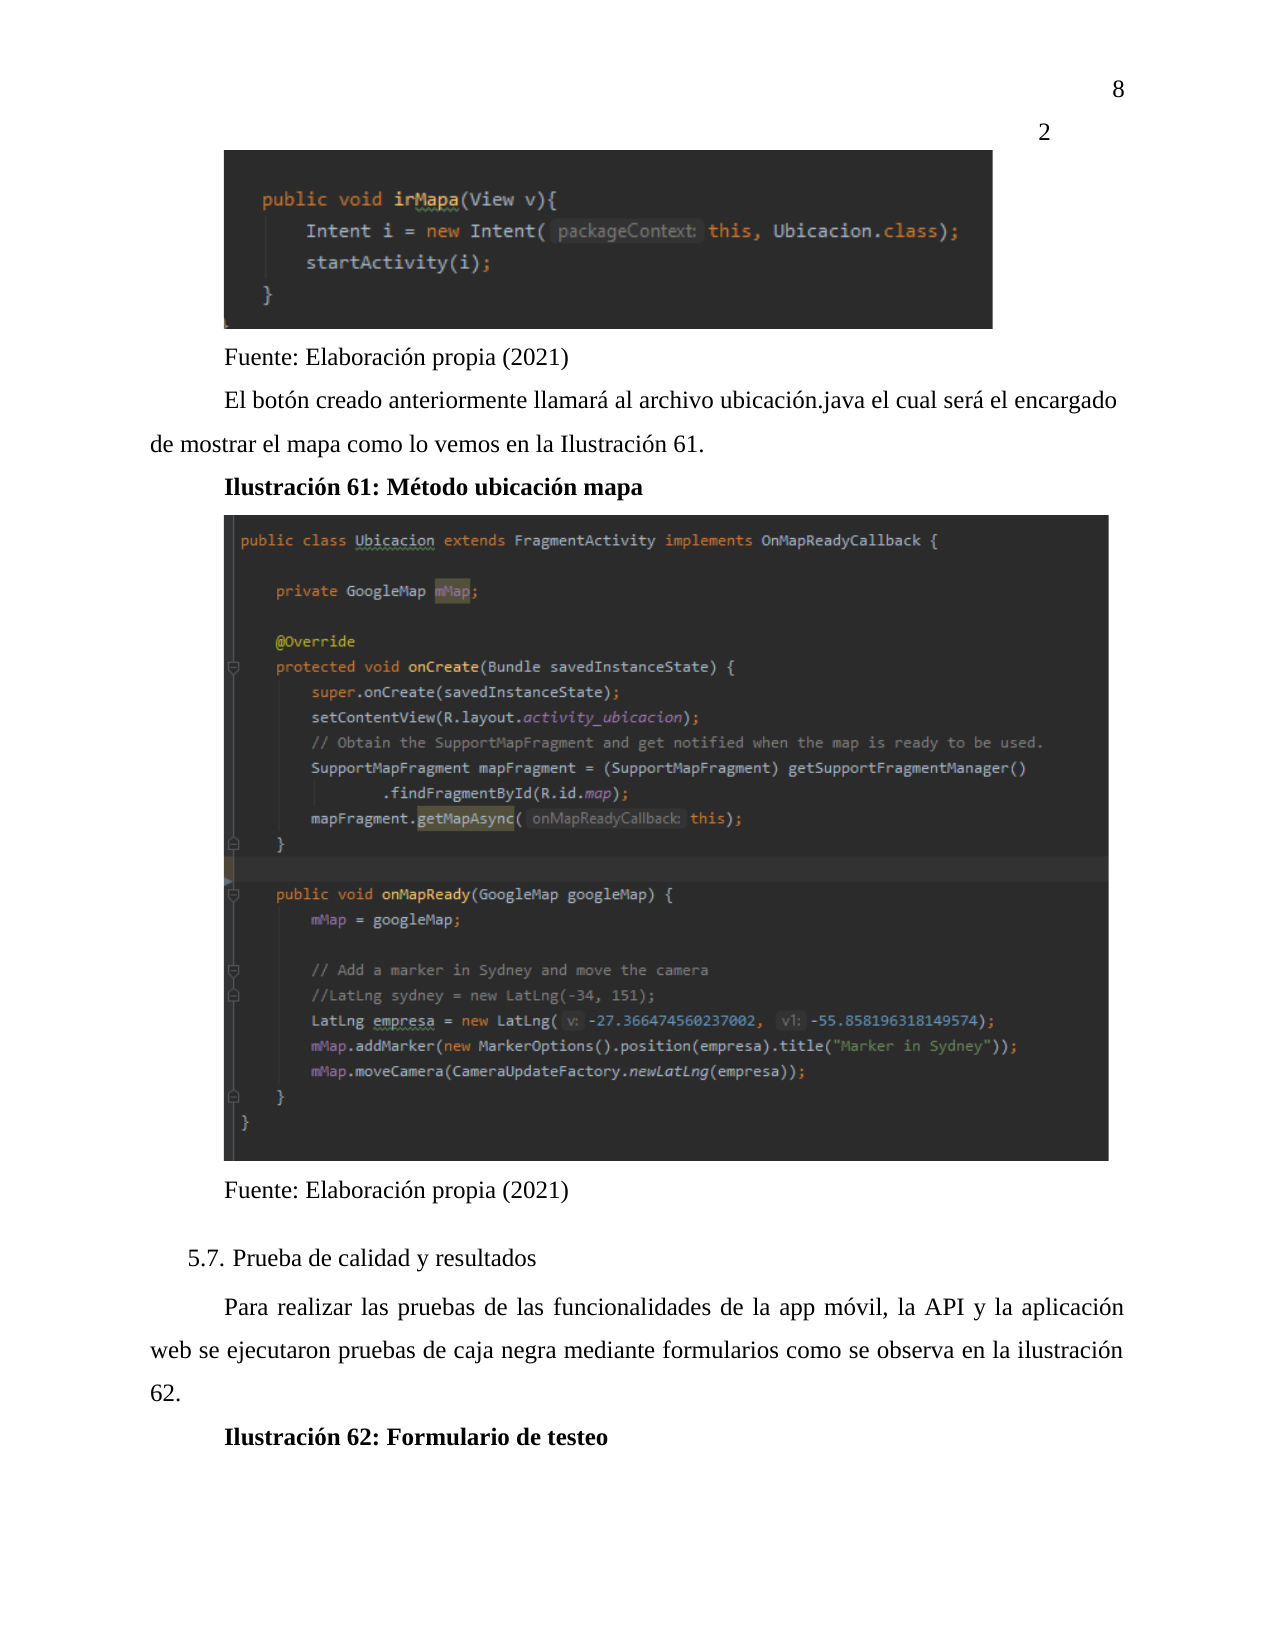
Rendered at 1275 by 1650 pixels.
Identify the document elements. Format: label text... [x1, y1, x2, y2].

picture [223, 150, 993, 329]
text Ilustración 62: Formulario de testeo [150, 1422, 1125, 1450]
text Fuente: Elaboración propia (2021) [150, 1175, 1125, 1203]
text Fuente: Elaboración propia (2021) [150, 342, 1125, 371]
text Ilustración 61: Método ubicación mapa [150, 472, 1125, 501]
text El botón creado anteriormente llamará al archivo ubicación.java el cual será el encargado de mostrar el mapa como lo vemos en la Ilustración 61. [150, 386, 1125, 457]
picture [223, 515, 1109, 1161]
subtitle Prueba de calidad y resultados [187, 1243, 1125, 1272]
text Para realizar las pruebas de las funcionalidades de la app móvil, la API y la aplicación web se ejecutaron pruebas de caja negra mediante formularios como se observa en la ilustración 62. [150, 1292, 1125, 1407]
